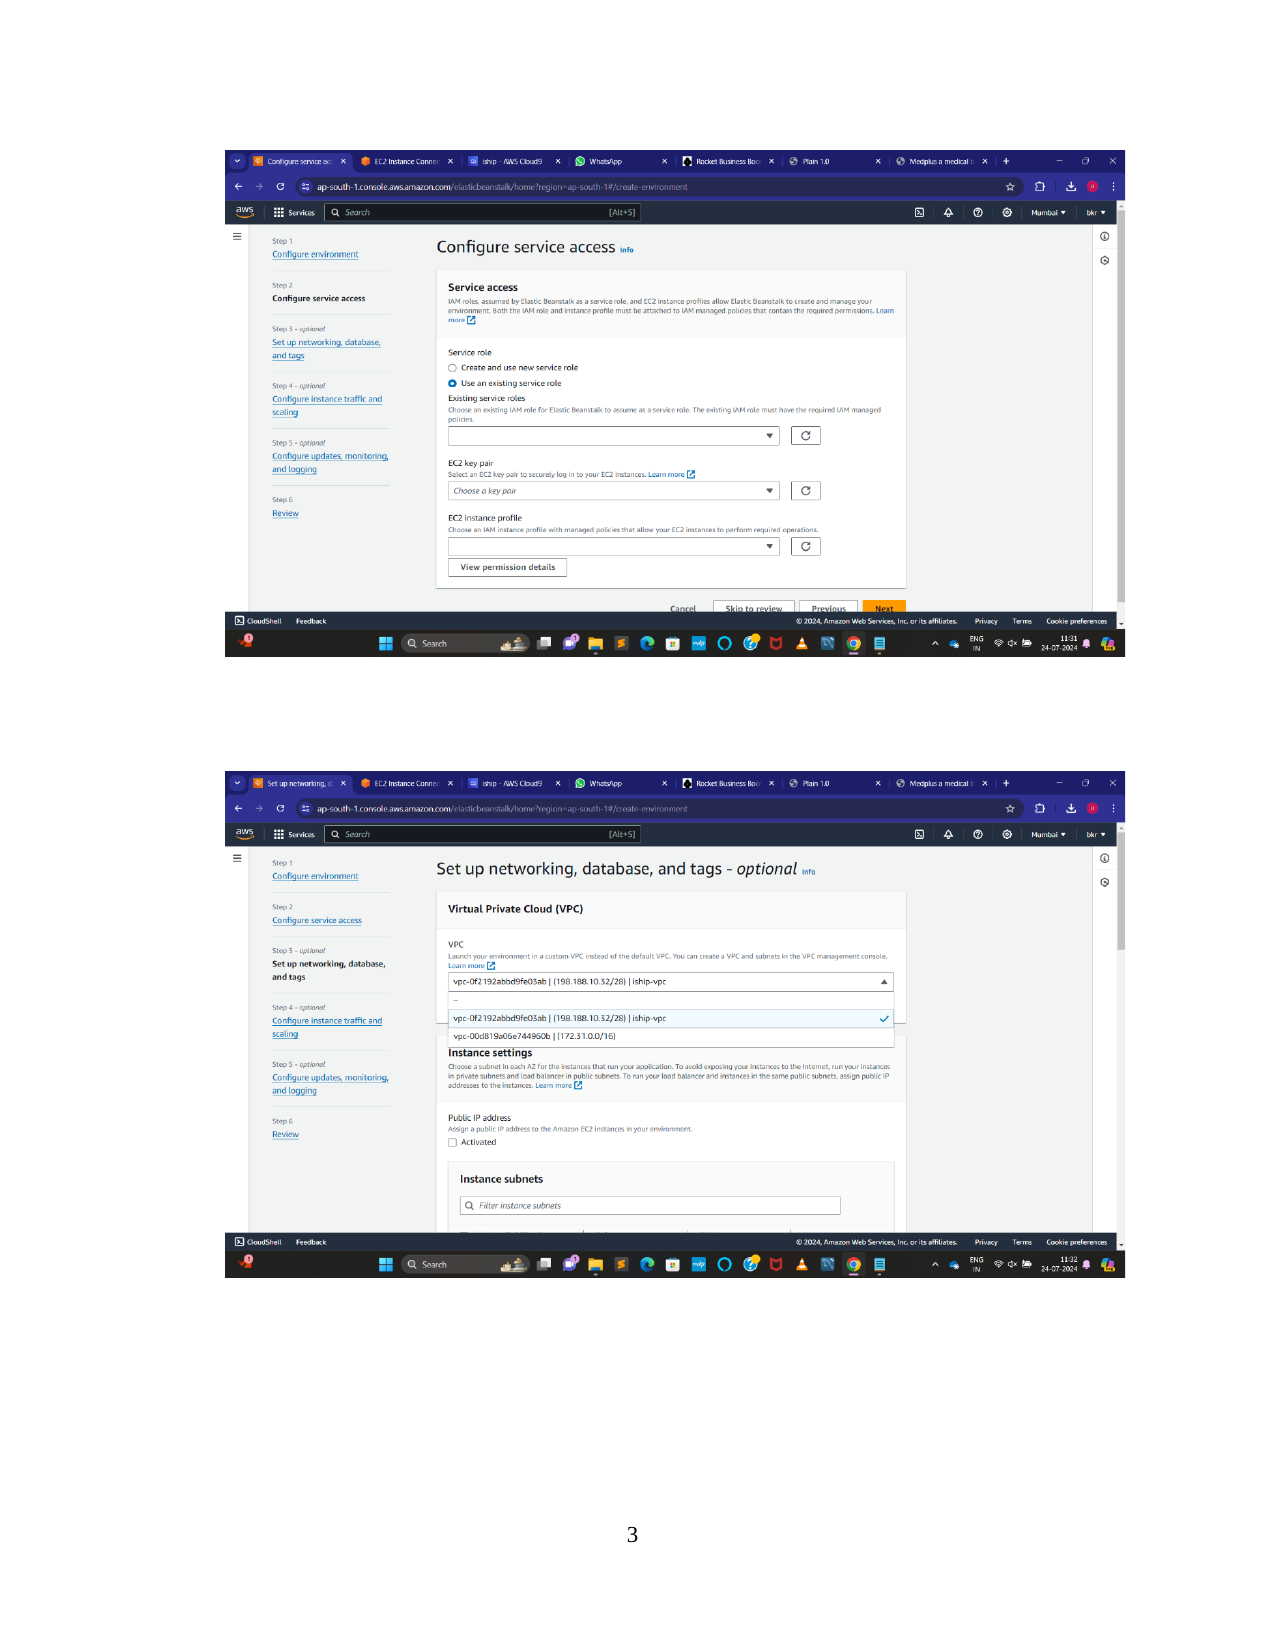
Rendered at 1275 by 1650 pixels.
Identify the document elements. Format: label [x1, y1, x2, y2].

picture [225, 150, 1125, 657]
picture [225, 771, 1125, 1278]
